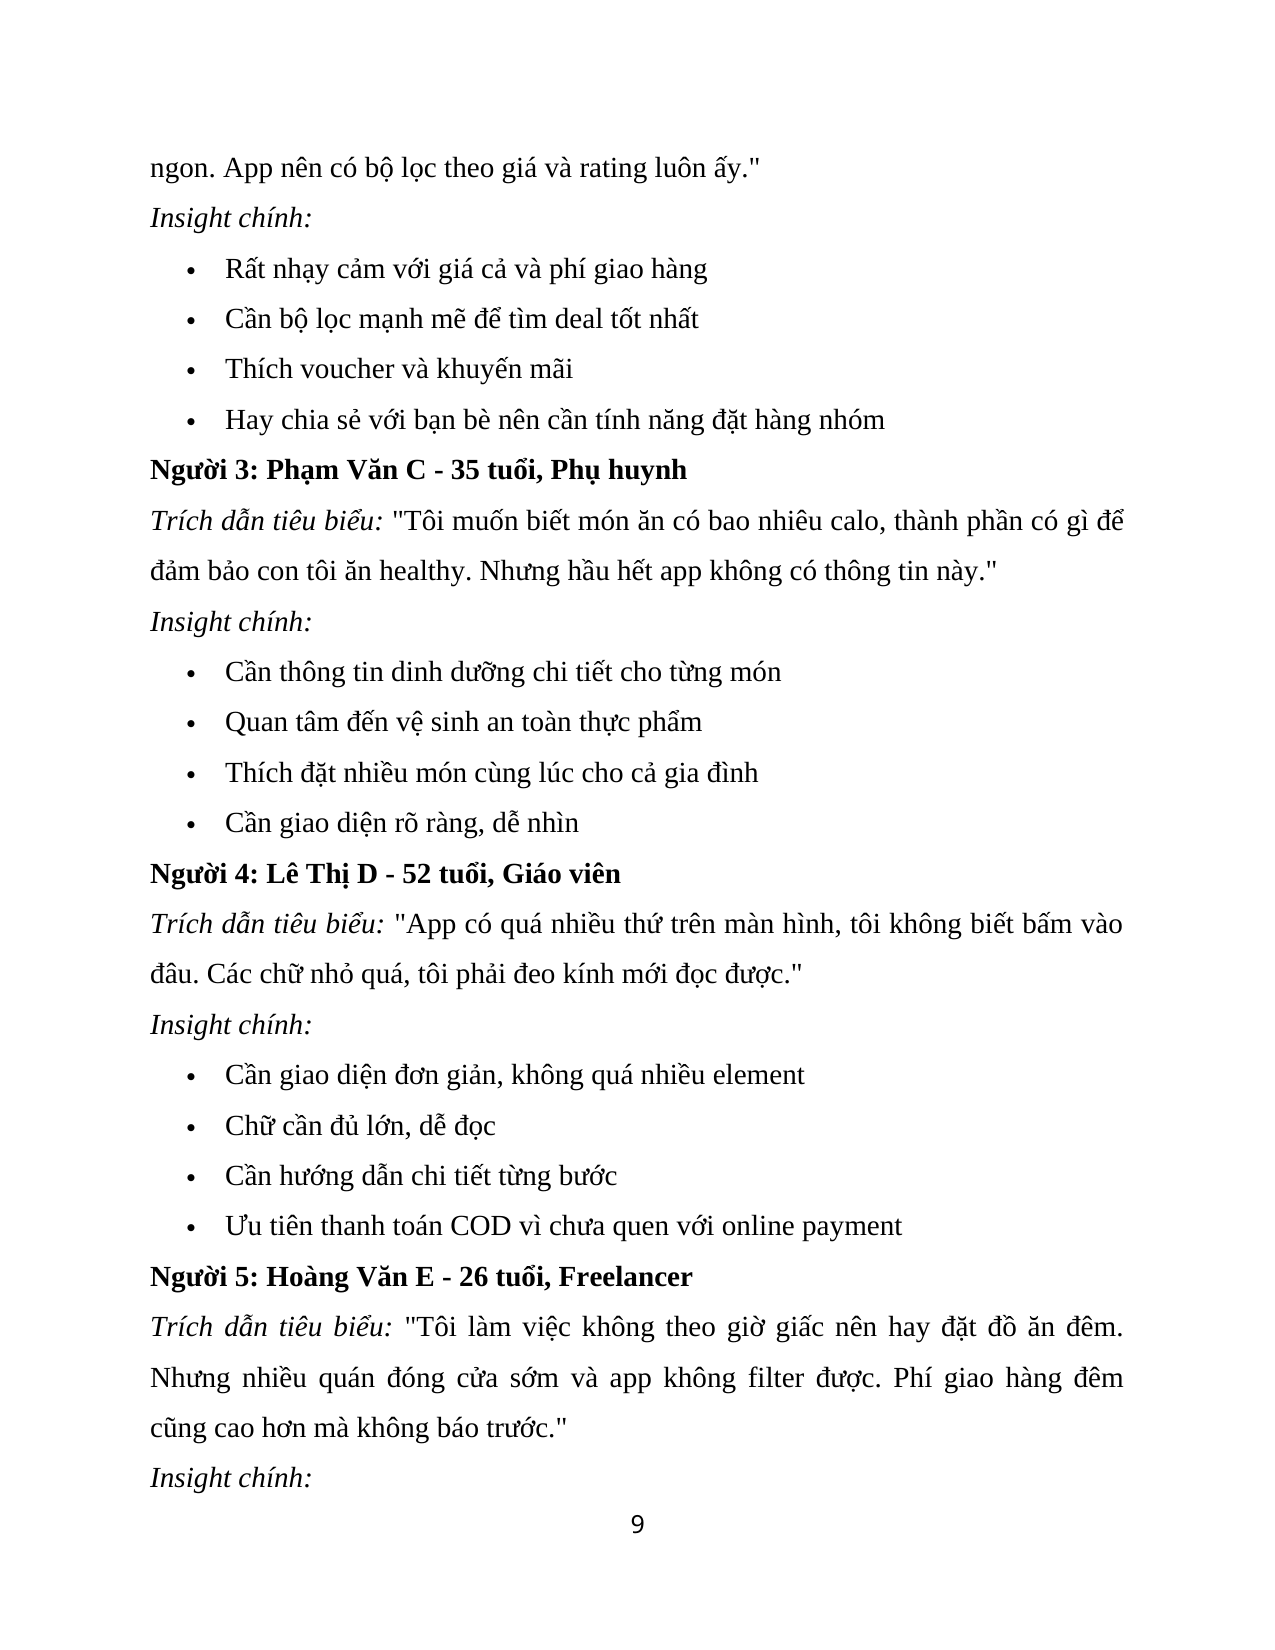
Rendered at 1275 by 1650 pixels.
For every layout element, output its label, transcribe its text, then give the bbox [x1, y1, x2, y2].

list Thích đặt nhiều món cùng lúc cho cả gia đình [187, 755, 1125, 788]
text Người 3: Phạm Văn C - 35 tuổi, Phụ huynh [150, 452, 1125, 486]
list Rất nhạy cảm với giá cả và phí giao hàng [187, 251, 1125, 284]
text Trích dẫn tiêu biểu: "App có quá nhiều thứ trên màn hình, tôi không biết bấm vào đâu. Các chữ nhỏ quá, tôi phải đeo kính mới đọc được." [150, 906, 1125, 990]
list Quan tâm đến vệ sinh an toàn thực phẩm [187, 704, 1125, 738]
text Insight chính: [150, 1460, 1125, 1494]
list Cần hướng dẫn chi tiết từng bước [187, 1158, 1125, 1192]
list Thích voucher và khuyến mãi [187, 352, 1125, 385]
text Insight chính: [150, 1007, 1125, 1040]
text Người 4: Lê Thị D - 52 tuổi, Giáo viên [150, 856, 1125, 889]
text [150, 150, 1125, 183]
list Cần thông tin dinh dưỡng chi tiết cho từng món [187, 654, 1125, 688]
text Trích dẫn tiêu biểu: "Tôi làm việc không theo giờ giấc nên hay đặt đồ ăn đêm. Nhưng nhiều quán đóng cửa sớm và app không filter được. Phí giao hàng đêm cũng cao hơn mà không báo trước." [150, 1309, 1125, 1443]
list Cần giao diện đơn giản, không quá nhiều element [187, 1057, 1125, 1091]
list Hay chia sẻ với bạn bè nên cần tính năng đặt hàng nhóm [187, 402, 1125, 436]
text Người 5: Hoàng Văn E - 26 tuổi, Freelancer [150, 1259, 1125, 1292]
list Chữ cần đủ lớn, dễ đọc [187, 1108, 1125, 1141]
list Ưu tiên thanh toán COD vì chưa quen với online payment [187, 1208, 1125, 1242]
list Cần giao diện rõ ràng, dễ nhìn [187, 805, 1125, 839]
text Insight chính: [150, 604, 1125, 637]
list Cần bộ lọc mạnh mẽ để tìm deal tốt nhất [187, 301, 1125, 335]
text Insight chính: [150, 200, 1125, 234]
text Trích dẫn tiêu biểu: "Tôi muốn biết món ăn có bao nhiêu calo, thành phần có gì để đảm bảo con tôi ăn healthy. Nhưng hầu hết app không có thông tin này." [150, 503, 1125, 587]
